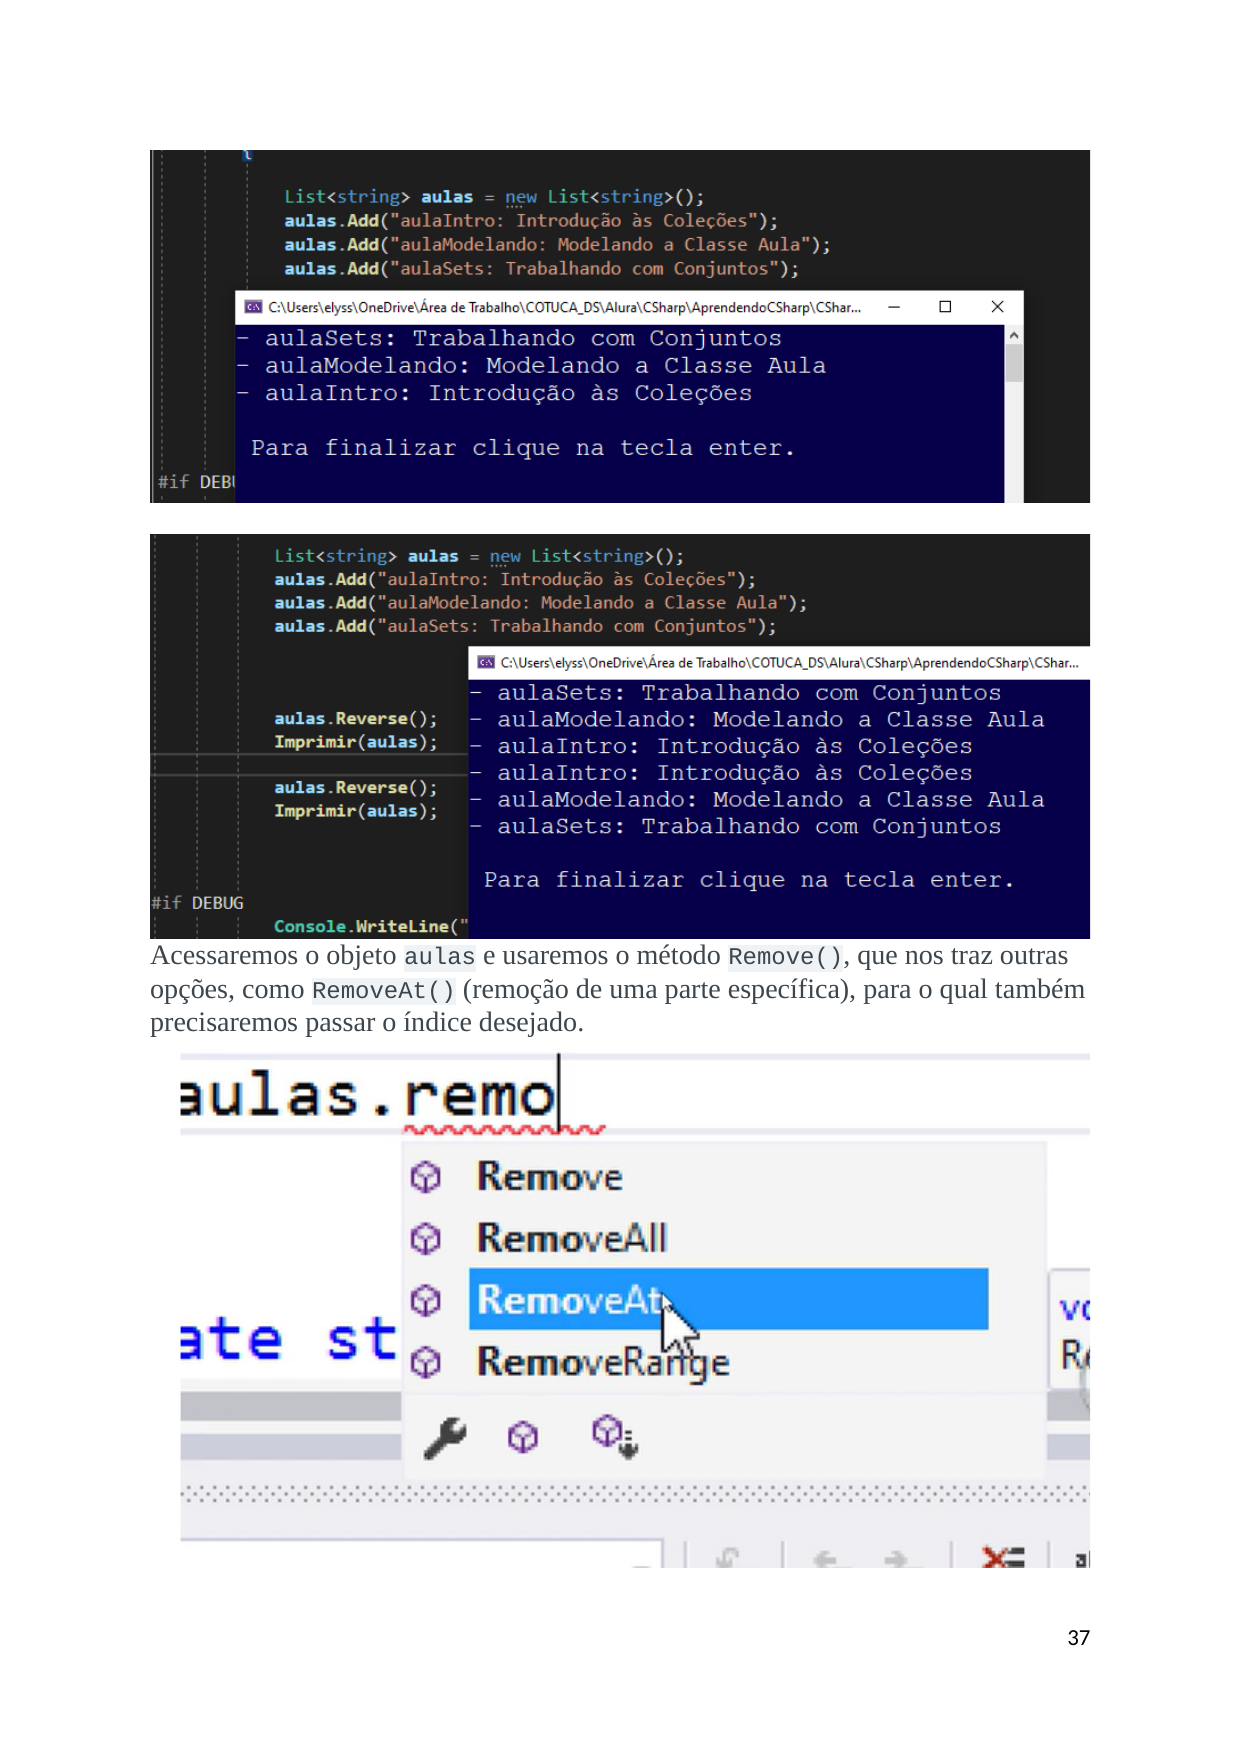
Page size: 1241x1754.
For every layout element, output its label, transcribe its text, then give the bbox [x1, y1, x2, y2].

picture [150, 150, 1091, 503]
text Acessaremos o objeto aulas e usaremos o método Remove(), que nos traz outras opções, como RemoveAt() (remoção de uma parte específica), para o qual também precisaremos passar o índice desejado. [150, 939, 1090, 1037]
picture [150, 1037, 1091, 1568]
picture [150, 534, 1091, 939]
